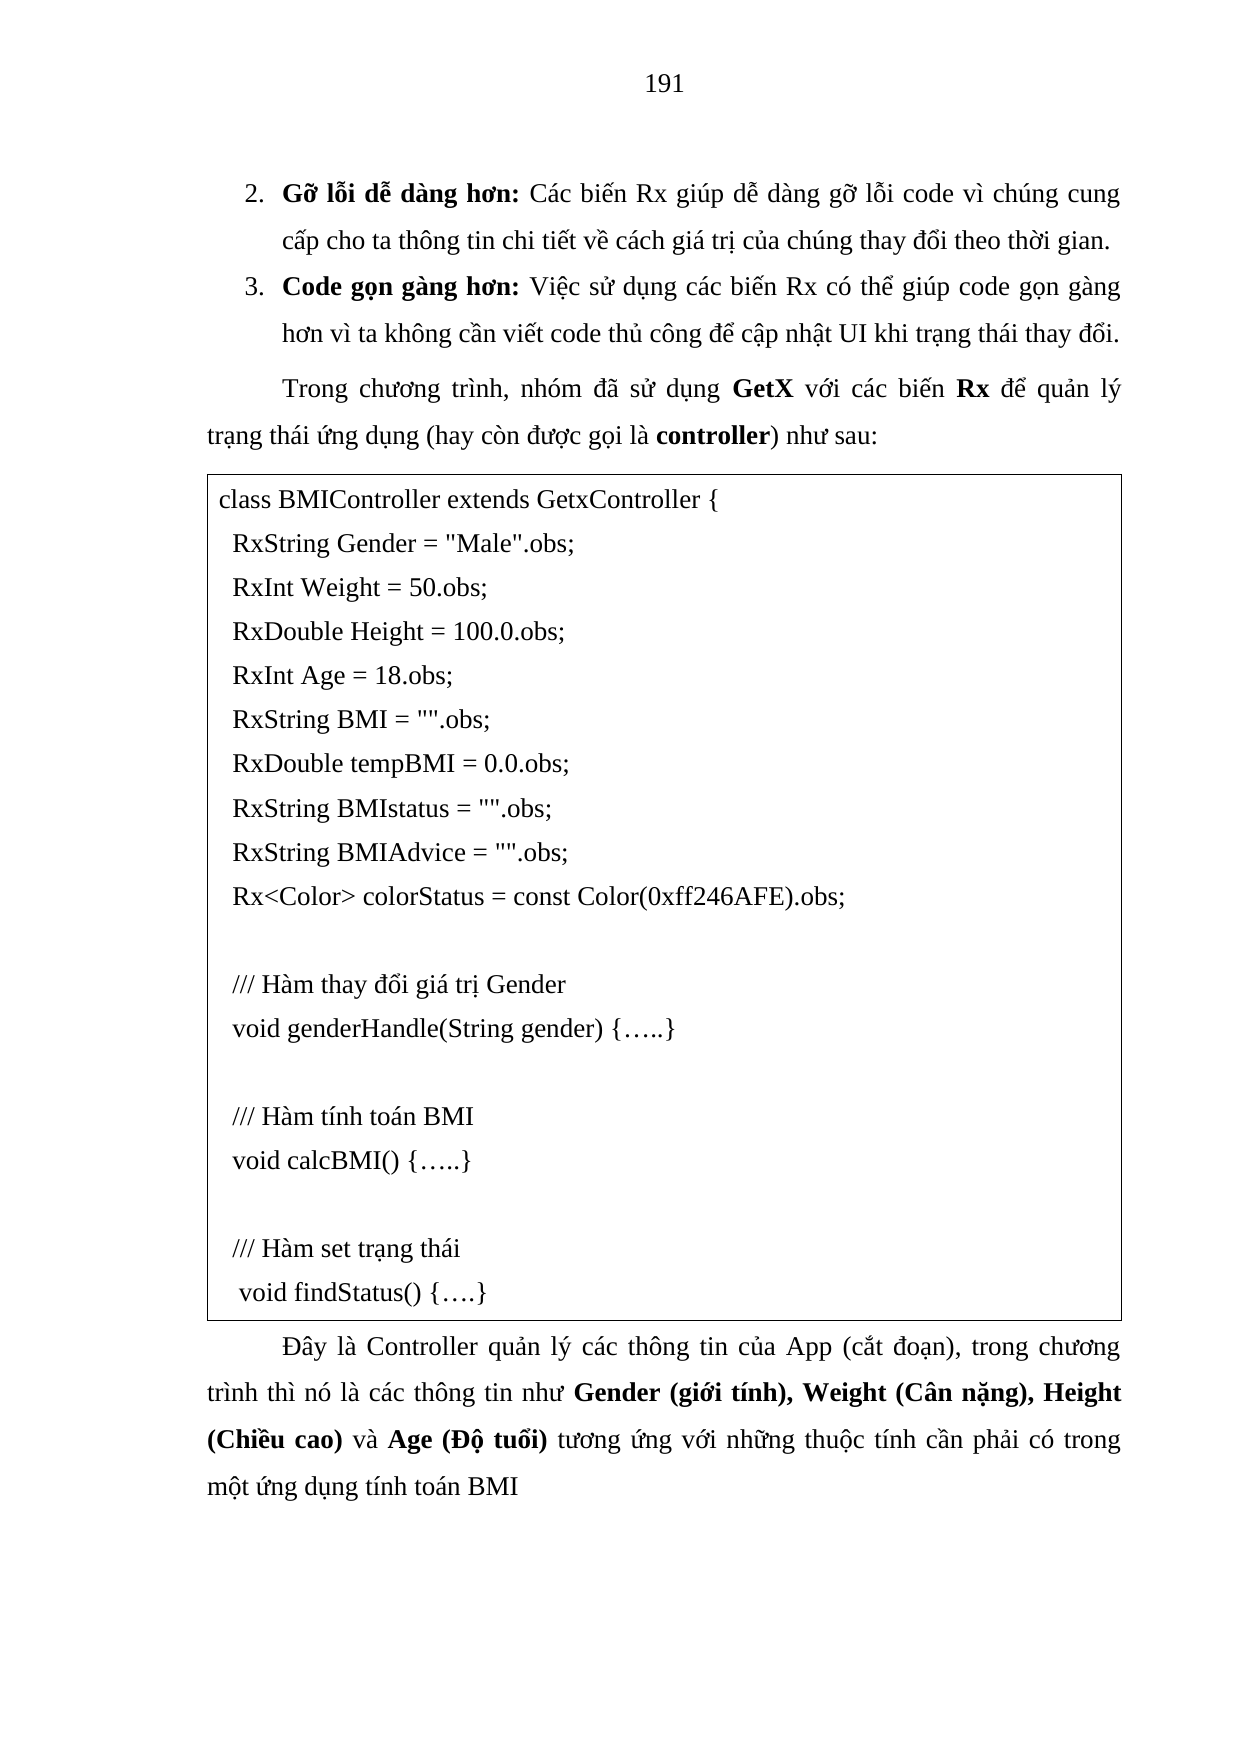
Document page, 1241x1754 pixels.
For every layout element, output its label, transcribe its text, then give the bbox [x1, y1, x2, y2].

text Trong chương trình, nhóm đã sử dụng GetX với các biến Rx để quản lý trạng thái ứng dụng (hay còn được gọi là controller) như sau: [207, 372, 1122, 450]
list Code gọn gàng hơn: Việc sử dụng các biến Rx có thể giúp code gọn gàng hơn vì ta không cần viết code thủ công để cập nhật UI khi trạng thái thay đổi. [244, 271, 1122, 348]
table_header class BMIController extends GetxController { RxString Gender = "Male".obs; RxInt Weight = 50.obs; RxDouble Height = 100.0.obs; RxInt Age = 18.obs; RxString BMI = "".obs; RxDouble tempBMI = 0.0.obs; RxString BMIstatus = "".obs; RxString BMIAdvice = "".obs; Rx<Color> colorStatus = const Color(0xff246AFE).obs; /// Hàm thay đổi giá trị Gender void genderHandle(String gender) {…..} /// Hàm tính toán BMI void calcBMI() {…..} /// Hàm set trạng thái void findStatus() {….} [208, 475, 1121, 1320]
text Đây là Controller quản lý các thông tin của App (cắt đoạn), trong chương trình thì nó là các thông tin như Gender (giới tính), Weight (Cân nặng), Height (Chiều cao) và Age (Độ tuổi) tương ứng với những thuộc tính cần phải có trong một ứng dụng tính toán BMI [207, 1330, 1122, 1501]
list Gỡ lỗi dễ dàng hơn: Các biến Rx giúp dễ dàng gỡ lỗi code vì chúng cung cấp cho ta thông tin chi tiết về cách giá trị của chúng thay đổi theo thời gian. [244, 177, 1122, 255]
